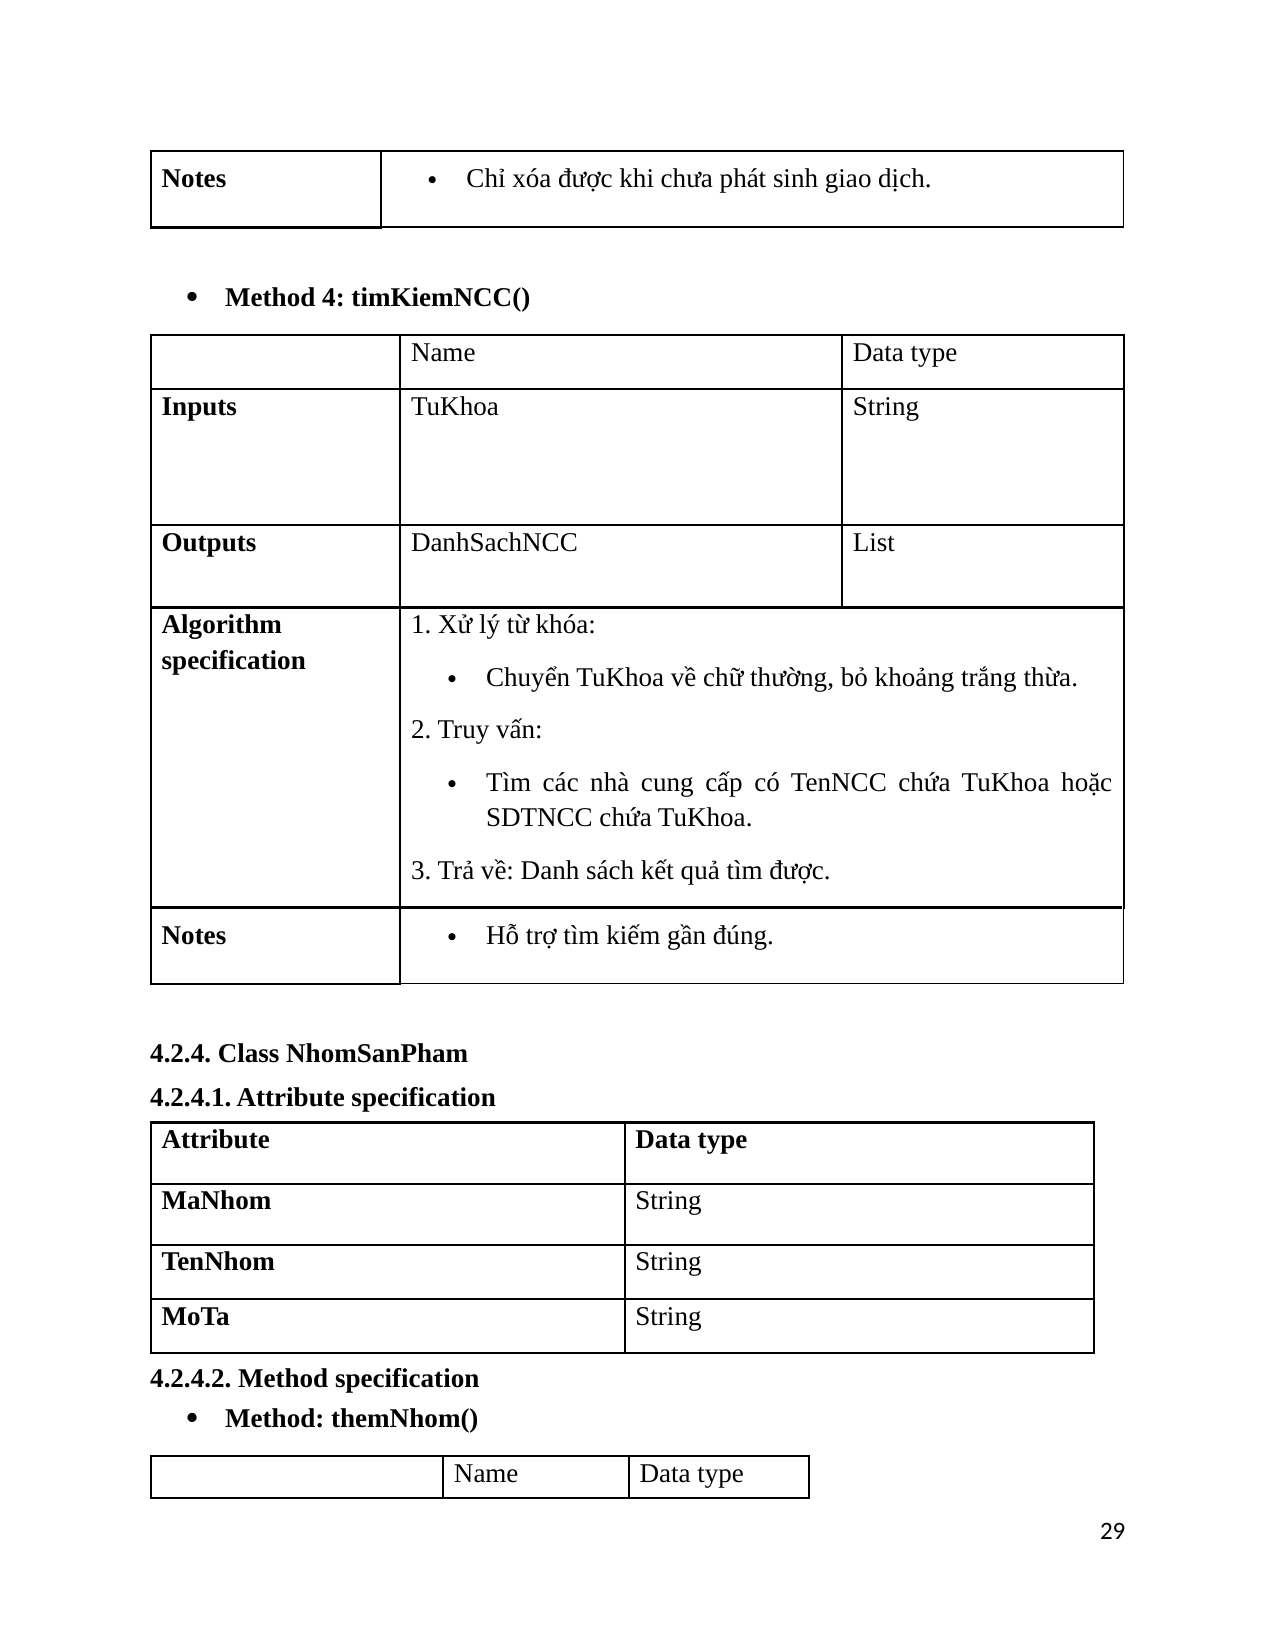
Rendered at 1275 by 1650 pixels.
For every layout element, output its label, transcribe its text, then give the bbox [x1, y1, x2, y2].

list Method 4: timKiemNCC() [187, 281, 1125, 312]
subtitle 4.2.4.2. Method specification [150, 1362, 1125, 1393]
table_header Attribute [152, 1124, 624, 1182]
table_cell TuKhoa [401, 390, 841, 524]
list Method: themNhom() [187, 1402, 1125, 1433]
table_cell String [626, 1246, 1093, 1298]
table_cell Notes [152, 909, 399, 983]
table_cell String [843, 390, 1123, 524]
table_cell 1. Xử lý từ khóa: Chuyển TuKhoa về chữ thường, bỏ khoảng trắng thừa. 2. Truy vấn: Tìm các nhà cung cấp có TenNCC chứa TuKhoa hoặc SDTNCC chứa TuKhoa. 3. Trả về: Danh sách kết quả tìm được. [401, 609, 1123, 906]
table_cell Inputs [152, 390, 399, 524]
table_cell Hỗ trợ tìm kiếm gần đúng. [401, 906, 1123, 983]
table_cell TenNhom [152, 1246, 624, 1298]
table_cell Notes [152, 152, 380, 226]
table_cell DanhSachNCC [401, 526, 841, 606]
table_cell Algorithm specification [152, 609, 399, 906]
table_header Data type [630, 1457, 808, 1497]
table_header [152, 1457, 442, 1497]
table_header Name [401, 336, 841, 388]
table_header Data type [843, 336, 1123, 388]
subtitle 4.2.4. Class NhomSanPham [150, 1037, 1125, 1068]
table_cell MoTa [152, 1300, 624, 1352]
table_cell Chỉ xóa được khi chưa phát sinh giao dịch. [382, 152, 1123, 226]
table_cell String [626, 1300, 1093, 1352]
table_header Data type [626, 1124, 1093, 1182]
table_header Name [444, 1457, 628, 1497]
table_cell MaNhom [152, 1185, 624, 1243]
table_header [152, 336, 399, 388]
table_cell Outputs [152, 526, 399, 606]
table_cell List [843, 526, 1123, 606]
subtitle 4.2.4.1. Attribute specification [150, 1081, 1125, 1113]
table_cell String [626, 1185, 1093, 1243]
